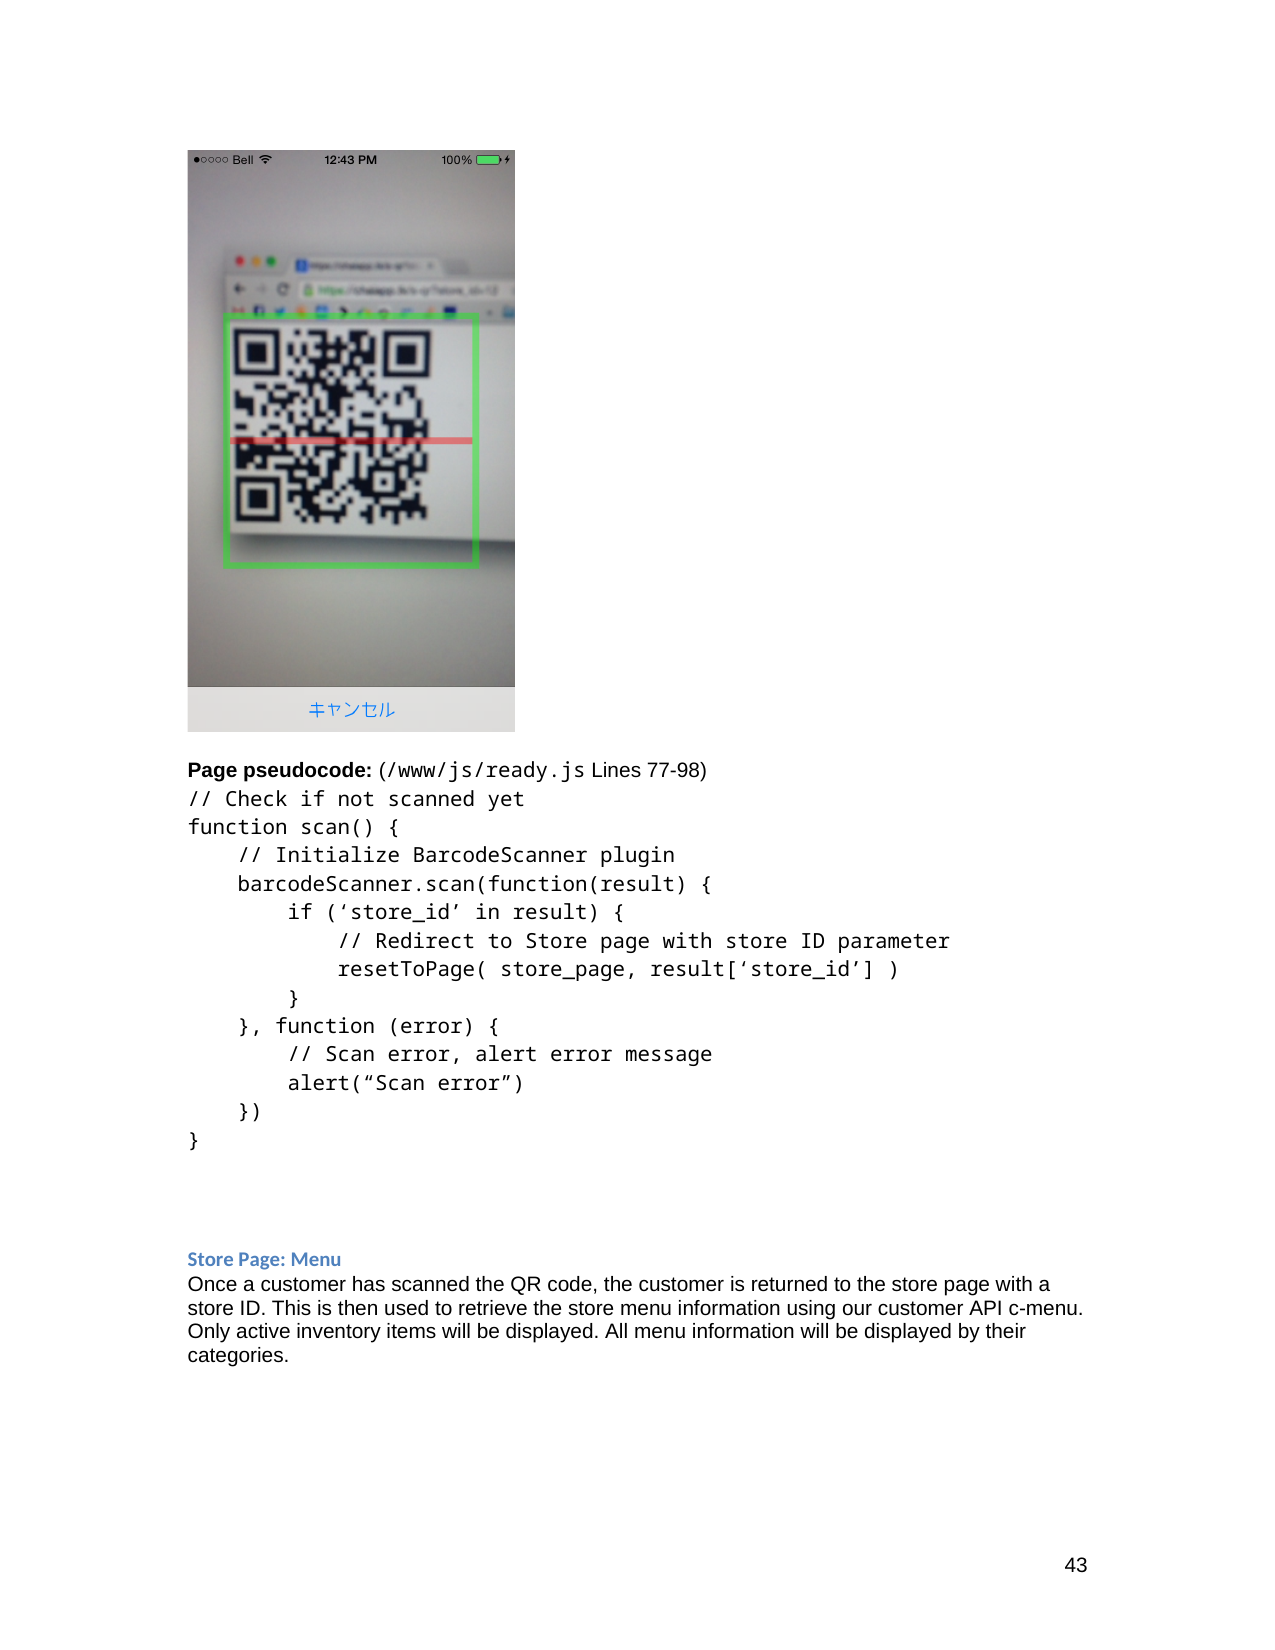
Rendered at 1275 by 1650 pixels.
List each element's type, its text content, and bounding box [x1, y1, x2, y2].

text if (‘store_id’ in result) { [187, 897, 1087, 926]
text }) [187, 1096, 1087, 1125]
text barcodeScanner.scan(function(result) { [187, 869, 1087, 897]
text alert(“Scan error”) [187, 1068, 1087, 1096]
text } [187, 1125, 1087, 1153]
text Once a customer has scanned the QR code, the customer is returned to the store page with a store ID. This is then used to retrieve the store menu information using our customer API c-menu. Only active inventory items will be displayed. All menu information will be displayed by their categories. [187, 1271, 1087, 1367]
text resetToPage( store_page, result[‘store_id’] ) [187, 954, 1087, 983]
text // Check if not scanned yet [187, 784, 1087, 812]
text // Redirect to Store page with store ID parameter [187, 926, 1087, 954]
subtitle Store Page: Menu [187, 1246, 1087, 1271]
text // Initialize BarcodeScanner plugin [187, 841, 1087, 869]
text // Scan error, alert error message [187, 1039, 1087, 1068]
text function scan() { [187, 812, 1087, 841]
text }, function (error) { [187, 1011, 1087, 1039]
text } [187, 983, 1087, 1011]
text Page pseudocode: (/www/js/ready.js Lines 77-98) [187, 755, 1087, 784]
picture [187, 150, 515, 732]
